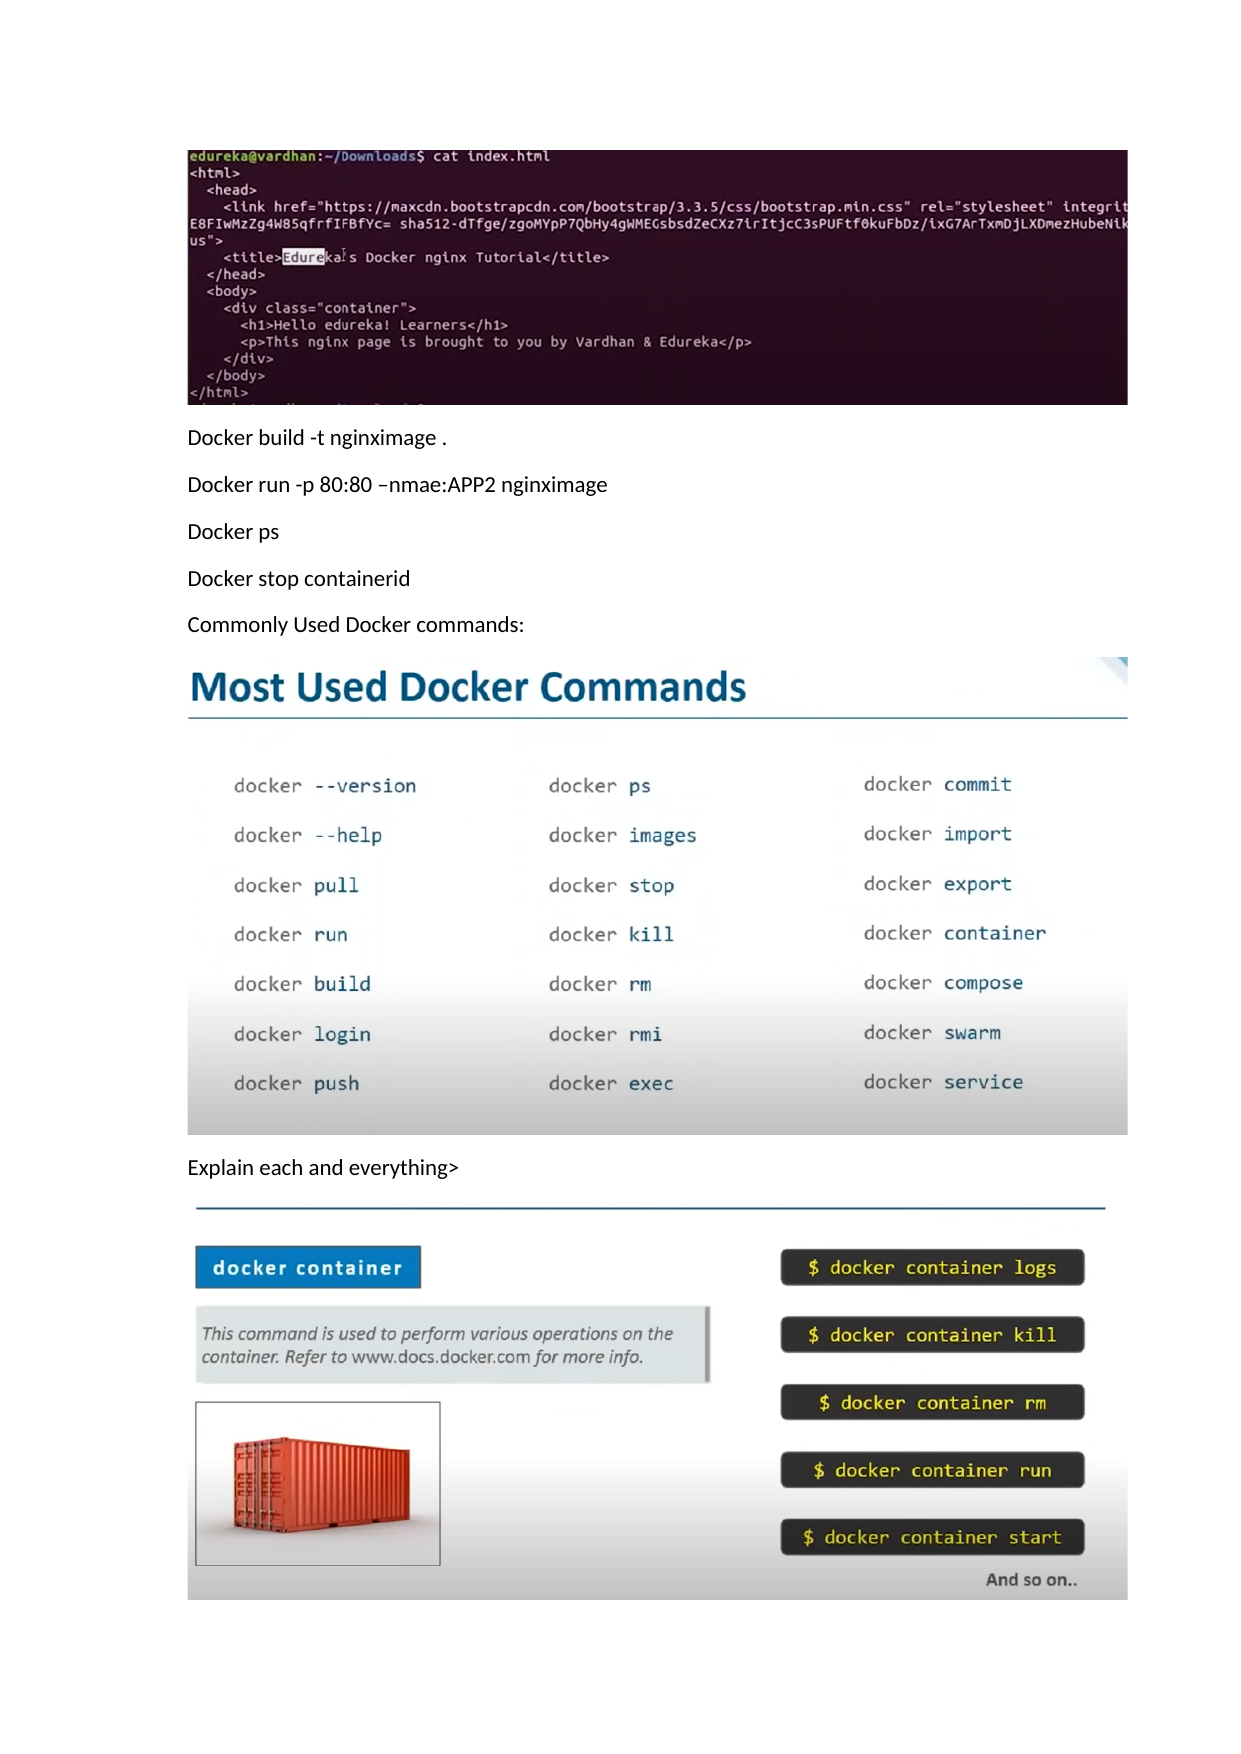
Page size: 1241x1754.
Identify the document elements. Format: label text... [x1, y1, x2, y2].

text Docker stop containerid [187, 564, 1090, 592]
picture [187, 150, 1128, 405]
text Docker build -t nginximage . [187, 423, 1090, 451]
text Explain each and everything> [187, 1153, 1090, 1181]
text Docker ps [187, 517, 1090, 545]
text Docker run -p 80:80 –nmae:APP2 nginximage [187, 470, 1090, 498]
text Commonly Used Docker commands: [187, 611, 1090, 638]
picture [187, 657, 1128, 1135]
picture [187, 1200, 1128, 1600]
